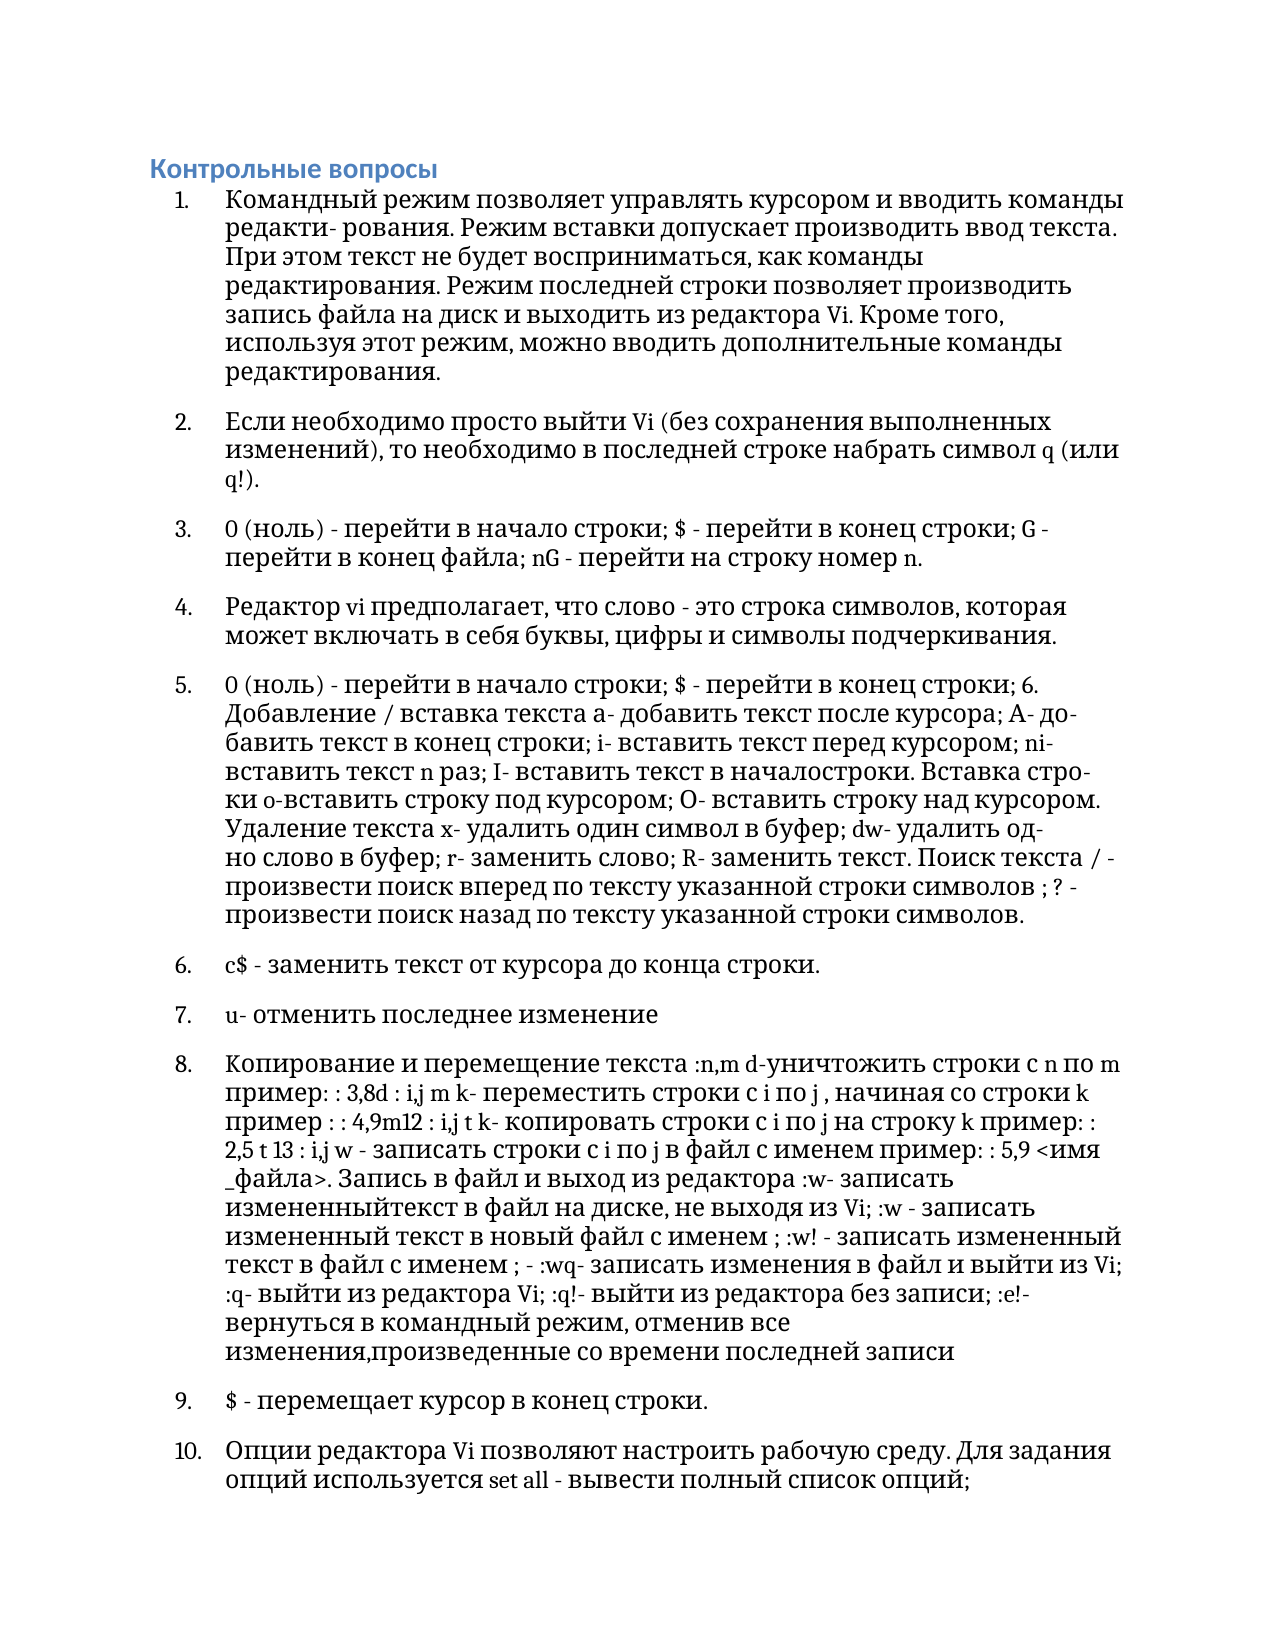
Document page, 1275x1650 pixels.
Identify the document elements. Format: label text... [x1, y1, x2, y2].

list 0 (ноль) - перейти в начало строки; $ - перейти в конец строки; G - перейти в конец файла; nG - перейти на строку номер n. [175, 515, 1125, 572]
list 0 (ноль) - перейти в начало строки; $ - перейти в конец строки; 6. Добавление / вставка текста а- добавить текст после курсора; А- до- бавить текст в конец строки; i- вставить текст перед курсором; ni- вставить текст n раз; I- вставить текст в началостроки. Вставка стро- ки o-вставить строку под курсором; О- вставить строку над курсором. Удаление текста x- удалить один символ в буфер; dw- удалить од- но слово в буфер; r- заменить слово; R- заменить текст. Поиск текста / - произвести поиск вперед по тексту указанной строки символов ; ? - произвести поиск назад по тексту указанной строки символов. [175, 671, 1125, 930]
list Kопирование и перемещение текста :n,m d-уничтожить строки с n по m пример: : 3,8d : i,j m k- переместить строки с i по j , начиная со строки k пример : : 4,9m12 : i,j t k- копировать строки с i по j на строку k пример: : 2,5 t 13 : i,j w - записать строки с i по j в файл с именем пример: : 5,9 <имя _файла>. Запись в файл и выход из редактора :w- записать измененныйтекст в файл на диске, не выходя из Vi; :w - записать измененный текст в новый файл с именем ; :w! - записать измененный текст в файл с именем ; - :wq- записать изменения в файл и выйти из Vi; :q- выйти из редактора Vi; :q!- выйти из редактора без записи; :e!- вернуться в командный режим, отменив все изменения,произведенные со времени последней записи [175, 1050, 1125, 1366]
list c$ - заменить текст от курсора до конца строки. [175, 951, 1125, 980]
list u- отменить последнее изменение [175, 1001, 1125, 1029]
list $ - перемещает курсор в конец строки. [175, 1387, 1125, 1416]
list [175, 1437, 1125, 1494]
list Командный режим позволяет управлять курсором и вводить команды редакти- рования. Режим вставки допускает производить ввод текста. При этом текст не будет восприниматься, как команды редактирования. Режим последней строки позволяет производить запись файла на диск и выходить из редактора Vi. Кроме того, используя этот режим, можно вводить дополнительные команды редактирования. [175, 186, 1125, 387]
subtitle Контрольные вопросы [150, 150, 1125, 186]
list Редактор vi предполагает, что слово - это строка символов, которая может включать в себя буквы, цифры и символы подчеркивания. [175, 593, 1125, 651]
list Если необходимо просто выйти Vi (без сохранения выполненных изменений), то необходимо в последней строке набрать символ q (или q!). [175, 408, 1125, 494]
